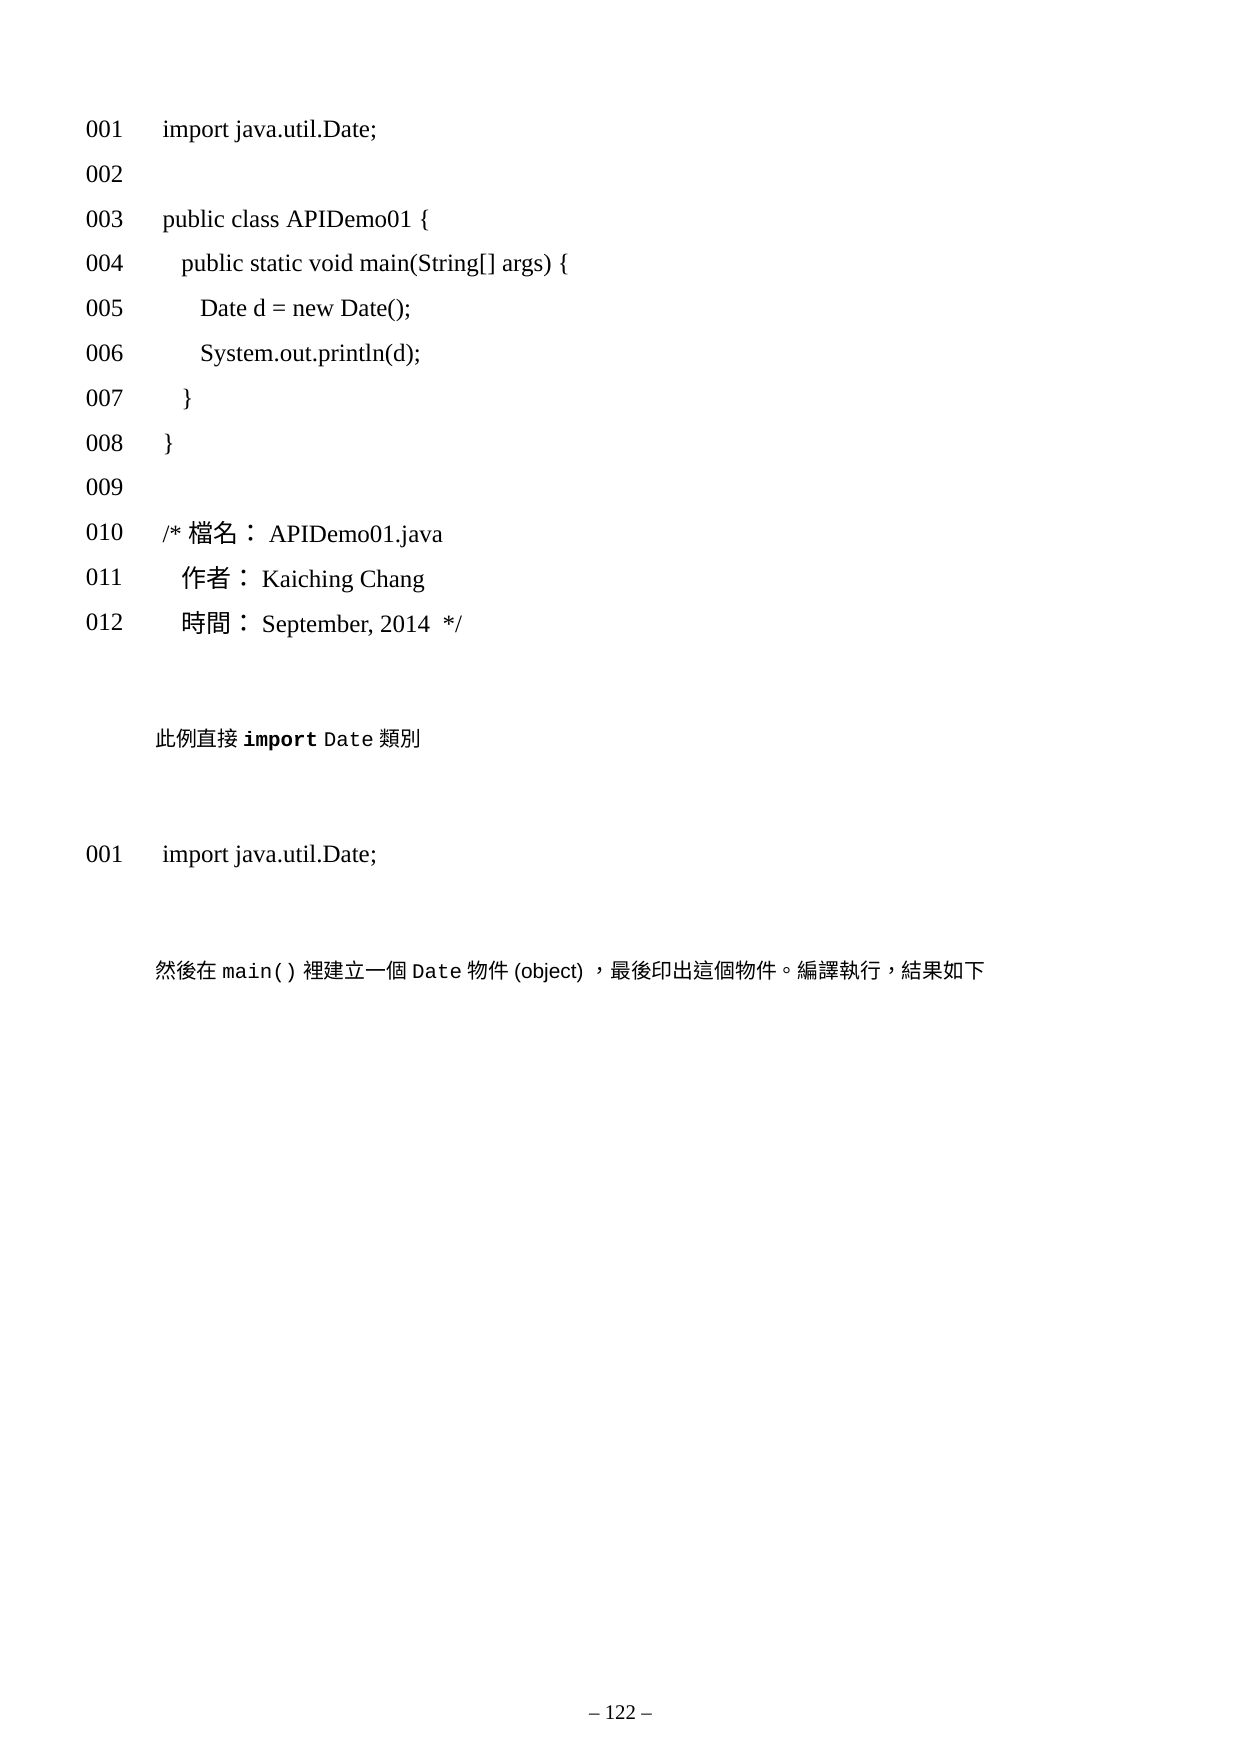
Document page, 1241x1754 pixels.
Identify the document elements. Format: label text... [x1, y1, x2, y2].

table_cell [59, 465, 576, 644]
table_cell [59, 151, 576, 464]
text 此例直接 import Date 類別 [134, 717, 1150, 758]
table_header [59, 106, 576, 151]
text 然後在 main() 裡建立一個 Date 物件 (object) ，最後印出這個物件。編譯執行，結果如下 [134, 949, 1150, 991]
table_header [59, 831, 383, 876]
